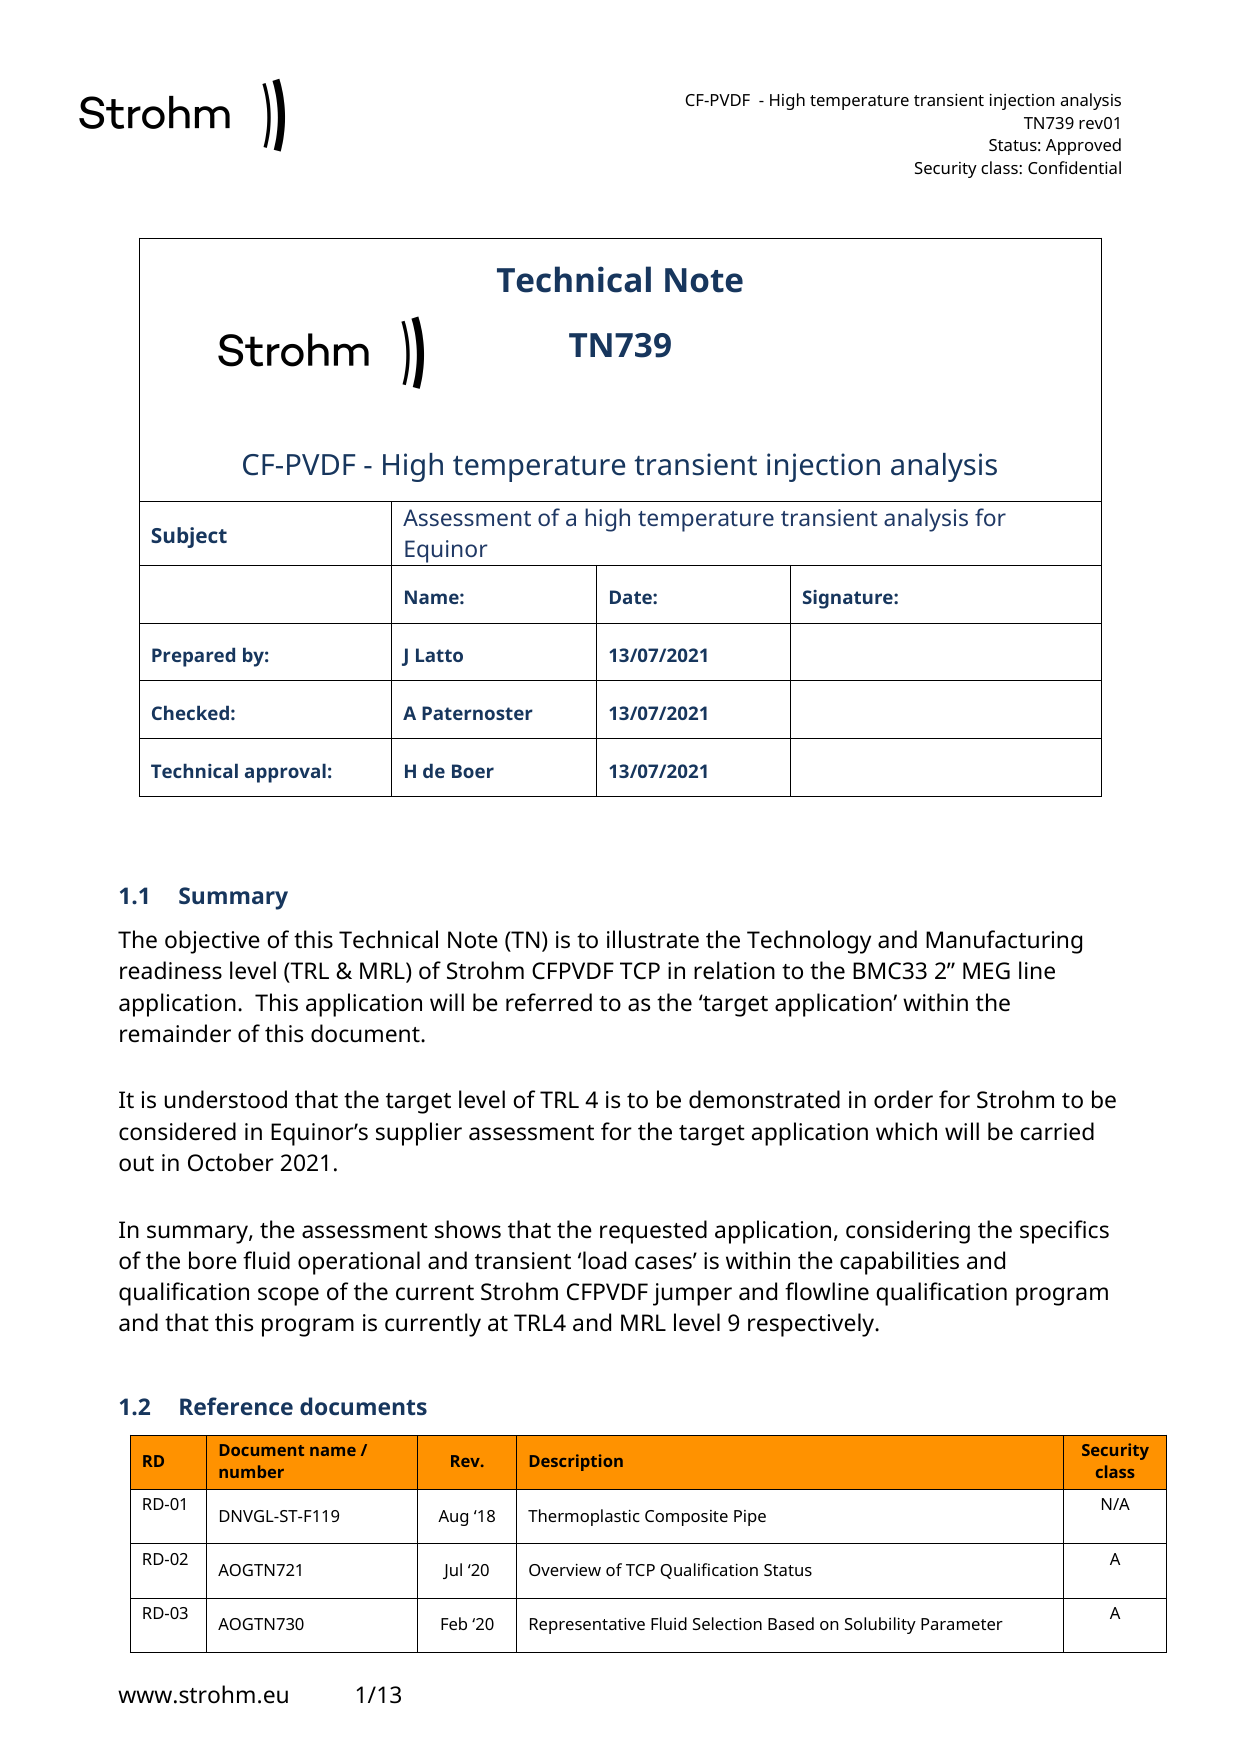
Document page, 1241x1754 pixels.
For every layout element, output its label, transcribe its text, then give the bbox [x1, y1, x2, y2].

table_cell A Paternoster [392, 681, 596, 738]
table_cell [131, 1544, 206, 1598]
table_cell [131, 1599, 206, 1652]
table_cell Aug ‘18 [418, 1490, 516, 1543]
table_cell J Latto [392, 624, 596, 680]
table_cell Prepared by: [140, 624, 391, 680]
table_cell Signature: [791, 566, 1101, 622]
table_cell H de Boer [392, 739, 596, 796]
table_cell [791, 739, 1101, 796]
table_cell 13/07/2021 [597, 624, 790, 680]
text The objective of this Technical Note (TN) is to illustrate the Technology and Manufacturing readiness level (TRL & MRL) of Strohm CFPVDF TCP in relation to the BMC33 2” MEG line application. This application will be referred to as the ‘target application’ within the remainder of this document. [118, 924, 1122, 1049]
subtitle Reference documents [118, 1391, 1122, 1422]
table_cell 13/07/2021 [597, 681, 790, 738]
table_header Description [517, 1436, 1063, 1489]
table_cell Feb ‘20 [418, 1599, 516, 1652]
table_cell Overview of TCP Qualification Status [517, 1544, 1063, 1598]
table_cell [131, 1490, 206, 1543]
table_cell Date: [597, 566, 790, 622]
table_header Security class [1064, 1436, 1166, 1489]
table_cell DNVGL-ST-F119 [207, 1490, 417, 1543]
table_cell Technical approval: [140, 739, 391, 796]
subtitle Summary [118, 880, 1122, 912]
table_header Technical Note TN739 CF-PVDF - High temperature transient injection analysis [140, 239, 1101, 501]
table_cell [140, 566, 391, 622]
table_header Rev. [418, 1436, 516, 1489]
text In summary, the assessment shows that the requested application, considering the specifics of the bore fluid operational and transient ‘load cases’ is within the capabilities and qualification scope of the current Strohm CFPVDF jumper and flowline qualification program and that this program is currently at TRL4 and MRL level 9 respectively. [118, 1214, 1122, 1339]
table_cell Thermoplastic Composite Pipe [517, 1490, 1063, 1543]
table_cell A [1064, 1544, 1166, 1598]
picture [37, 43, 333, 192]
table_cell [791, 624, 1101, 680]
table_cell [791, 681, 1101, 738]
table_cell Checked: [140, 681, 391, 738]
text It is understood that the target level of TRL 4 is to be demonstrated in order for Strohm to be considered in Equinor’s supplier assessment for the target application which will be carried out in October 2021. [118, 1084, 1122, 1178]
table_cell Representative Fluid Selection Based on Solubility Parameter [517, 1599, 1063, 1652]
table_cell N/A [1064, 1490, 1166, 1543]
table_cell AOGTN730 [207, 1599, 417, 1652]
table_cell Assessment of a high temperature transient analysis for Equinor [392, 502, 1101, 565]
table_cell Subject [140, 502, 391, 565]
table_header Document name / number [207, 1436, 417, 1489]
table_header RD [131, 1436, 206, 1489]
picture [176, 281, 472, 429]
table_cell 13/07/2021 [597, 739, 790, 796]
table_cell A [1064, 1599, 1166, 1652]
table_cell AOGTN721 [207, 1544, 417, 1598]
table_cell Jul ‘20 [418, 1544, 516, 1598]
table_cell Name: [392, 566, 596, 622]
